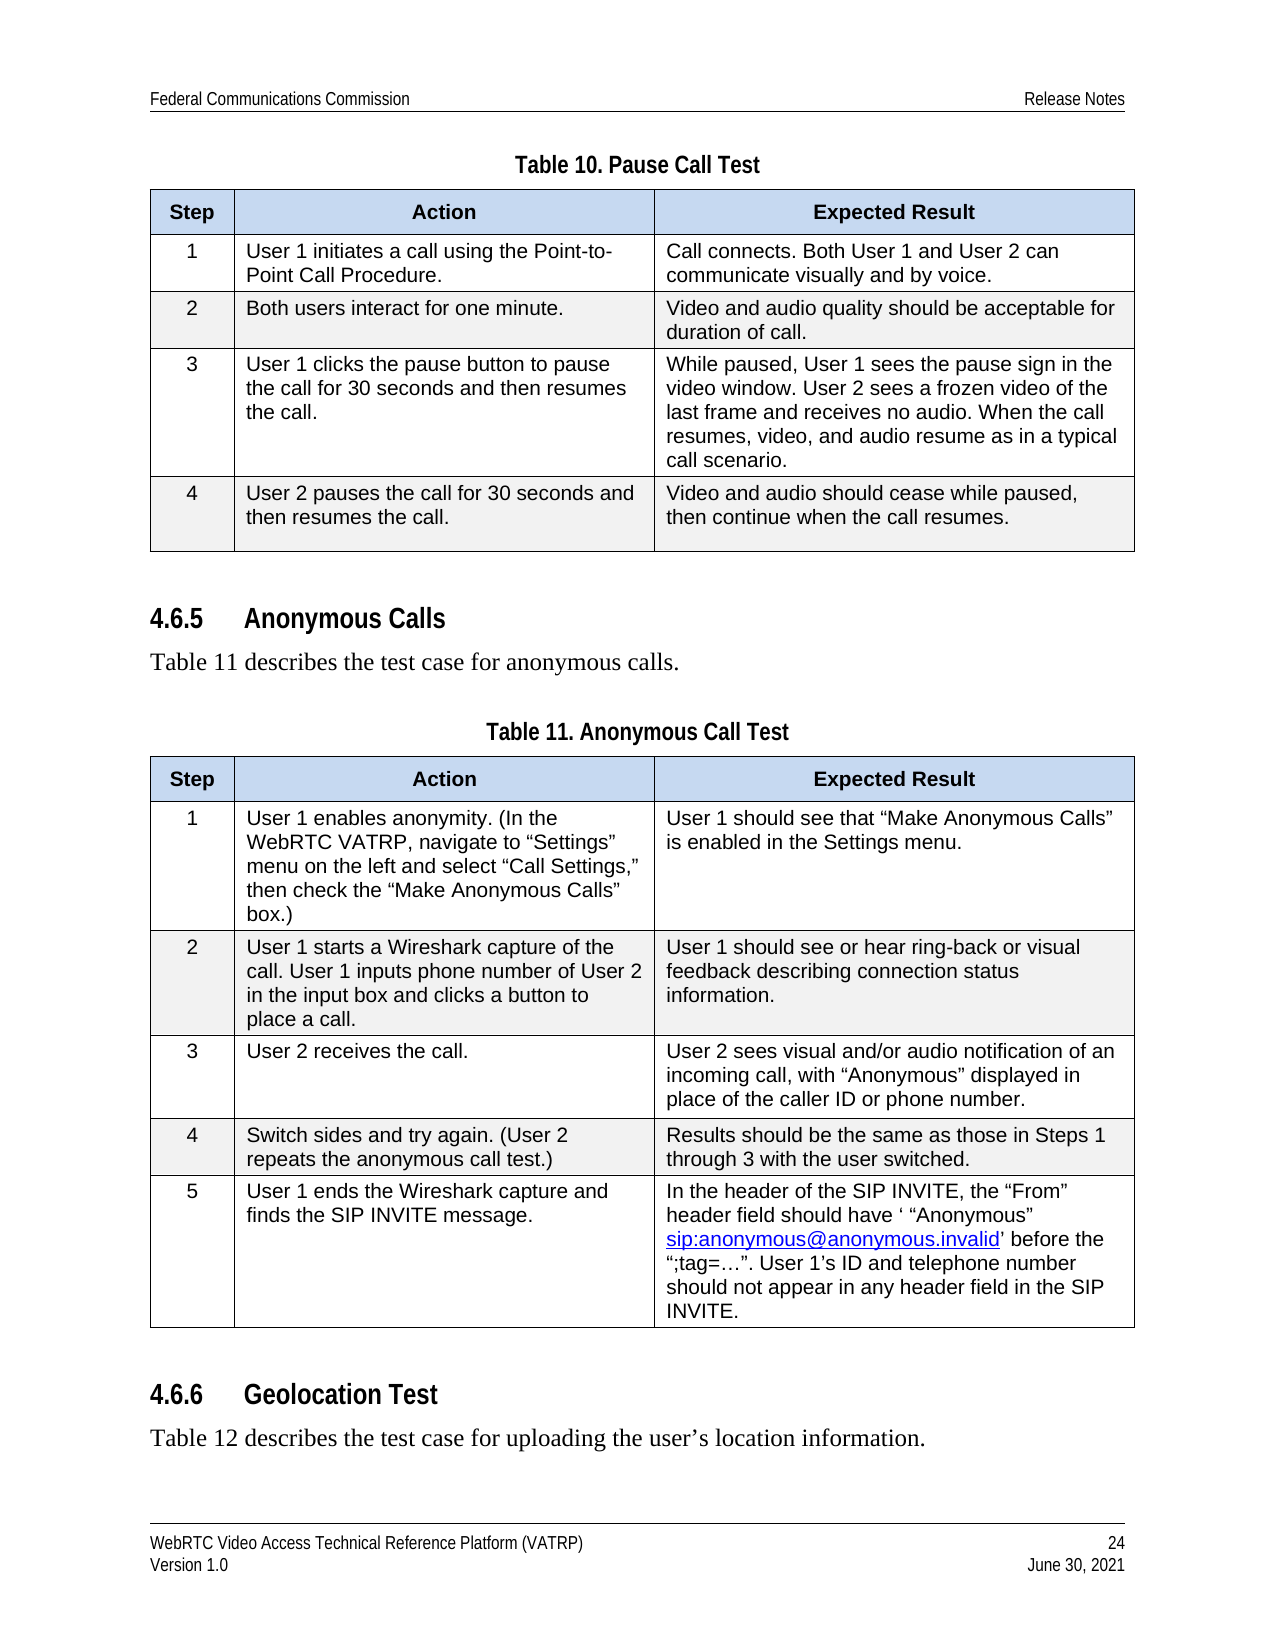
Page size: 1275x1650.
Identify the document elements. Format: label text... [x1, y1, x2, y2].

subtitle Geolocation Test [150, 1377, 1125, 1410]
table_header Action [235, 190, 654, 234]
table_header Expected Result [655, 190, 1134, 234]
table_cell 4 [151, 1119, 234, 1174]
table_cell Call connects. Both User 1 and User 2 can communicate visually and by voice. [655, 235, 1134, 291]
subtitle Anonymous Calls [150, 601, 1125, 634]
table_cell User 1 should see or hear ring-back or visual feedback describing connection status information. [655, 931, 1134, 1034]
table_cell 4 [151, 477, 234, 551]
table_cell 3 [151, 1036, 234, 1118]
table_cell 1 [151, 802, 234, 930]
table_cell 3 [151, 349, 234, 476]
table_cell User 1 initiates a call using the Point-to-Point Call Procedure. [235, 235, 654, 291]
table_cell 5 [151, 1176, 234, 1327]
table_cell User 1 starts a Wireshark capture of the call. User 1 inputs phone number of User 2 in the input box and clicks a button to place a call. [235, 931, 654, 1034]
table_cell Both users interact for one minute. [235, 292, 654, 348]
table_cell In the header of the SIP INVITE, the “From” header field should have ‘ “Anonymous” sip:anonymous@anonymous.invalid’ before the “;tag=…”. User 1’s ID and telephone number should not appear in any header field in the SIP INVITE. [655, 1176, 1134, 1327]
table_cell 1 [151, 235, 234, 291]
table_cell Video and audio should cease while paused, then continue when the call resumes. [655, 477, 1134, 551]
table_cell Switch sides and try again. (User 2 repeats the anonymous call test.) [235, 1119, 654, 1174]
table_cell User 2 pauses the call for 30 seconds and then resumes the call. [235, 477, 654, 551]
table_header Step [151, 757, 234, 801]
table_cell Video and audio quality should be acceptable for duration of call. [655, 292, 1134, 348]
table_cell 2 [151, 931, 234, 1034]
text Table 12 describes the test case for uploading the user’s location information. [150, 1423, 1125, 1451]
table_cell User 1 enables anonymity. (In the WebRTC VATRP, navigate to “Settings” menu on the left and select “Call Settings,” then check the “Make Anonymous Calls” box.) [235, 802, 654, 930]
table_cell Results should be the same as those in Steps 1 through 3 with the user switched. [655, 1119, 1134, 1174]
table_cell 2 [151, 292, 234, 348]
table_cell User 2 receives the call. [235, 1036, 654, 1118]
text Table 11. Anonymous Call Test [150, 717, 1125, 746]
table_cell User 2 sees visual and/or audio notification of an incoming call, with “Anonymous” displayed in place of the caller ID or phone number. [655, 1036, 1134, 1118]
table_header Action [235, 757, 654, 801]
table_header Expected Result [655, 757, 1134, 801]
table_header Step [151, 190, 234, 234]
table_cell User 1 clicks the pause button to pause the call for 30 seconds and then resumes the call. [235, 349, 654, 476]
table_cell User 1 ends the Wireshark capture and finds the SIP INVITE message. [235, 1176, 654, 1327]
table_cell While paused, User 1 sees the pause sign in the video window. User 2 sees a frozen video of the last frame and receives no audio. When the call resumes, video, and audio resume as in a typical call scenario. [655, 349, 1134, 476]
text Table 10. Pause Call Test [150, 150, 1125, 179]
text Table 11 describes the test case for anonymous calls. [150, 647, 1125, 675]
table_cell User 1 should see that “Make Anonymous Calls” is enabled in the Settings menu. [655, 802, 1134, 930]
